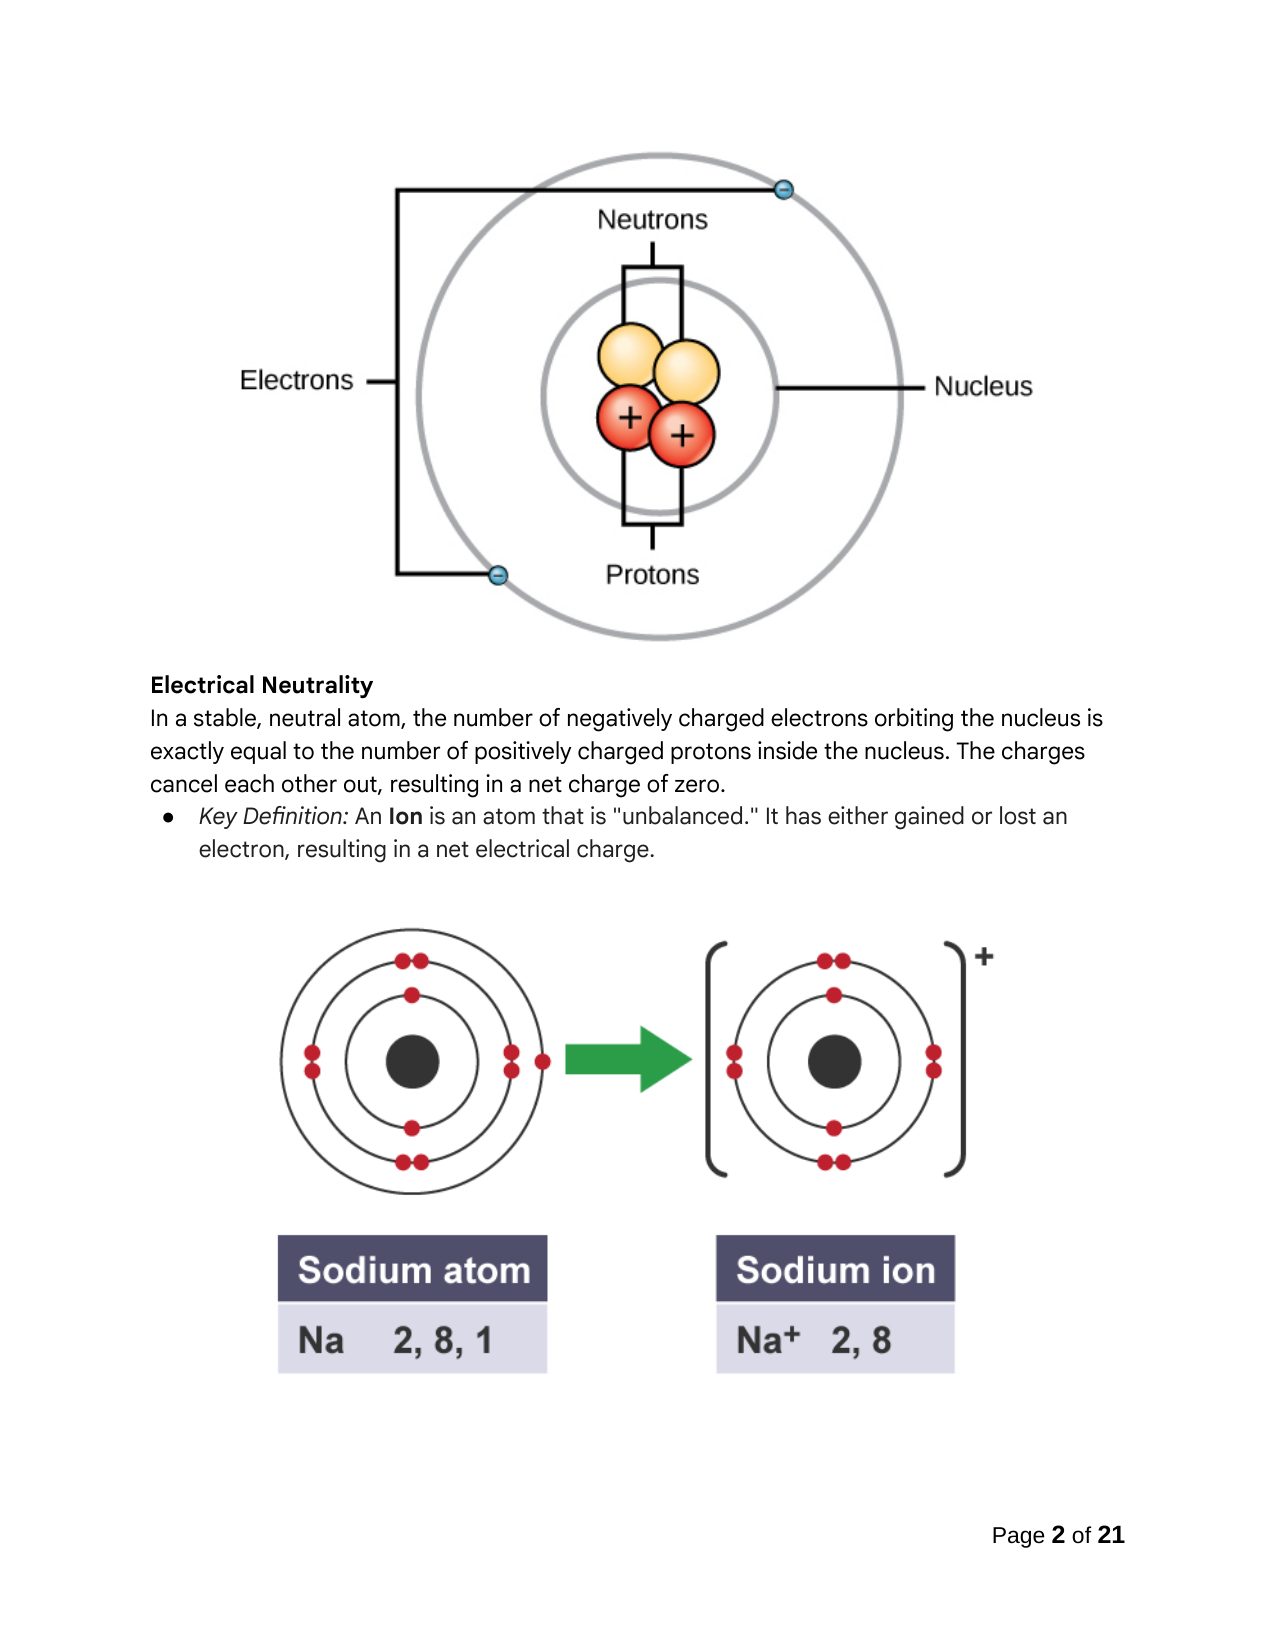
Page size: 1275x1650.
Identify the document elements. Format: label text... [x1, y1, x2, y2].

picture [239, 150, 1036, 643]
list Key Definition: An Ion is an atom that is "unbalanced." It has either gained or lost an electron, resulting in a net electrical charge. [161, 802, 1125, 864]
text In a stable, neutral atom, the number of negatively charged electrons orbiting the nucleus is exactly equal to the number of positively charged protons inside the nucleus. The charges cancel each other out, resulting in a net charge of zero. [150, 704, 1125, 798]
text Electrical Neutrality [150, 672, 1125, 700]
picture [237, 880, 1038, 1418]
